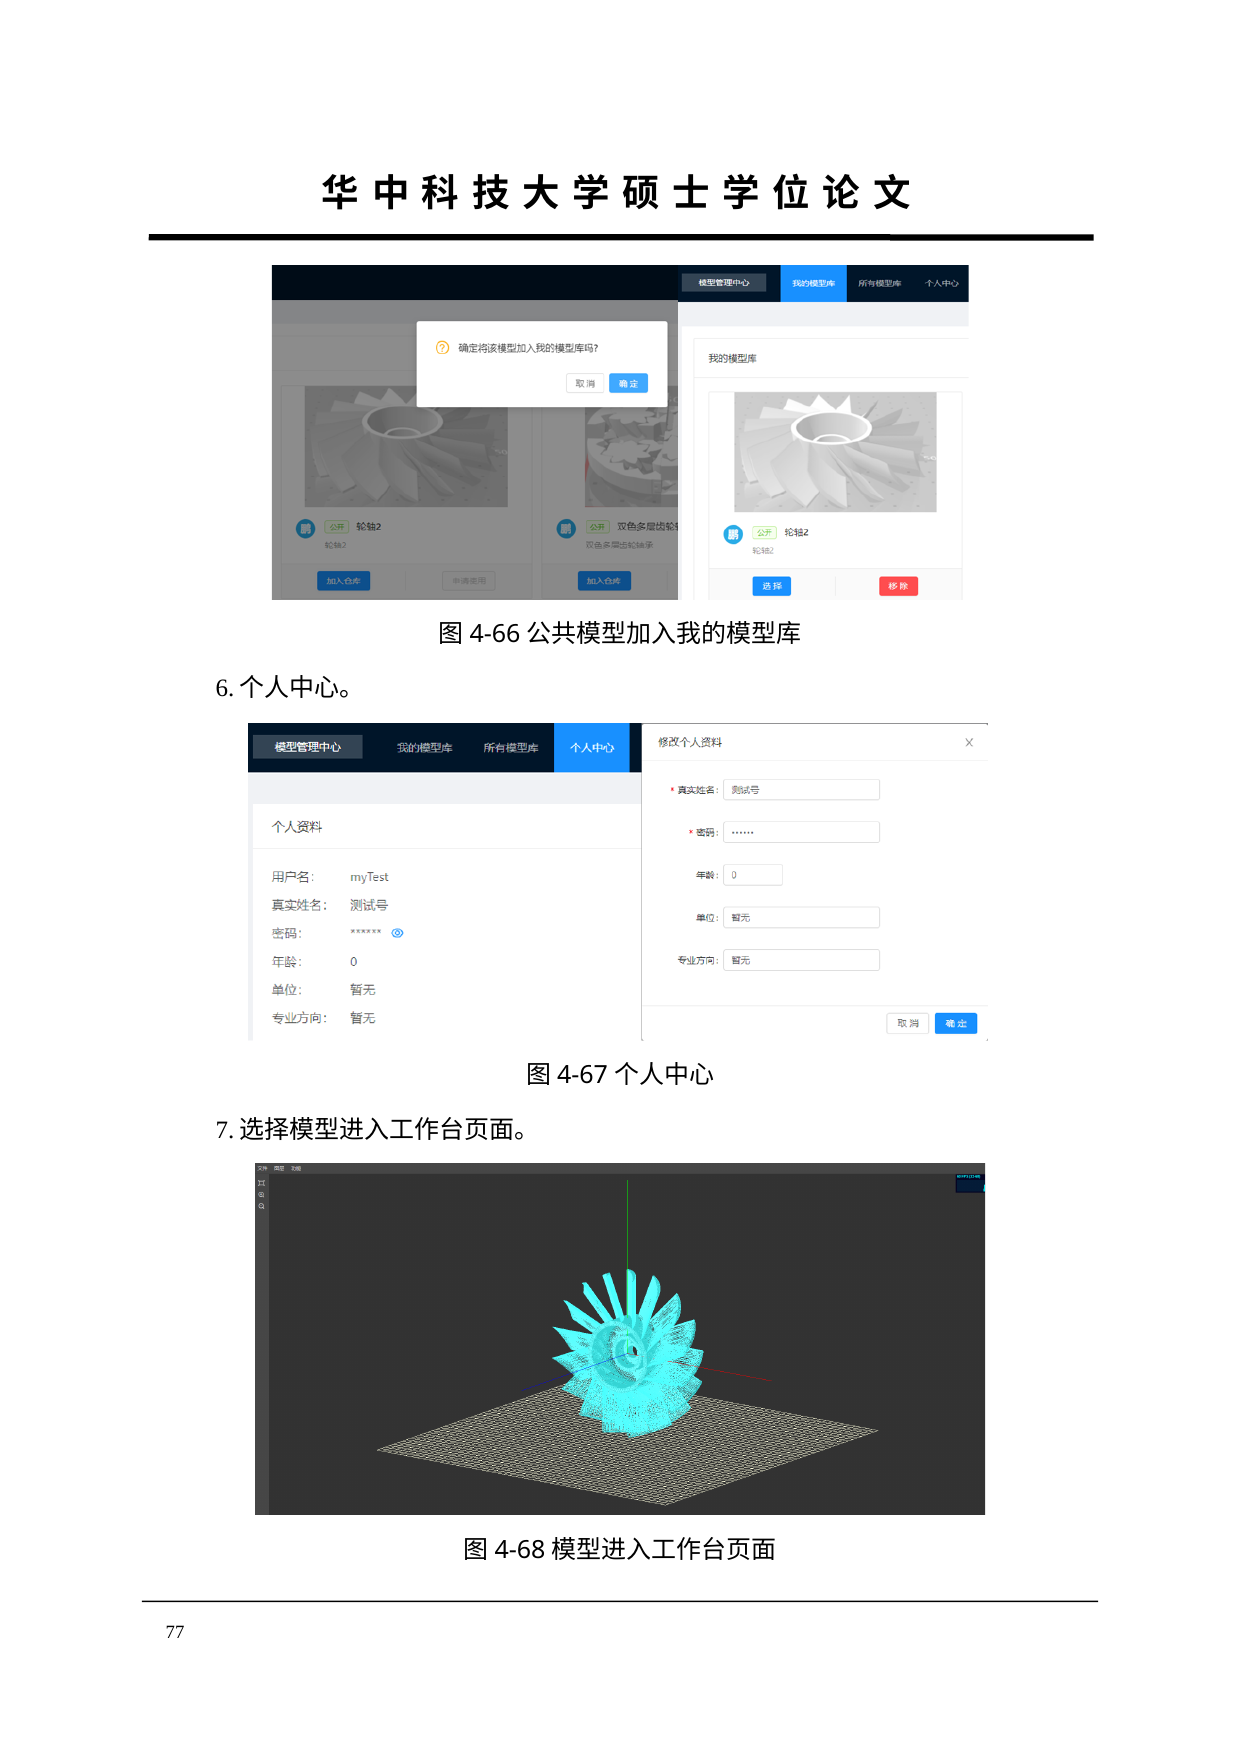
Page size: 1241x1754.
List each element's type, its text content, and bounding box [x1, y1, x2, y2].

picture [247, 722, 993, 1041]
list 个人中心。 [165, 668, 1075, 704]
picture [255, 1163, 986, 1515]
list 选择模型进入工作台页面。 [165, 1109, 1075, 1146]
picture [271, 265, 969, 600]
